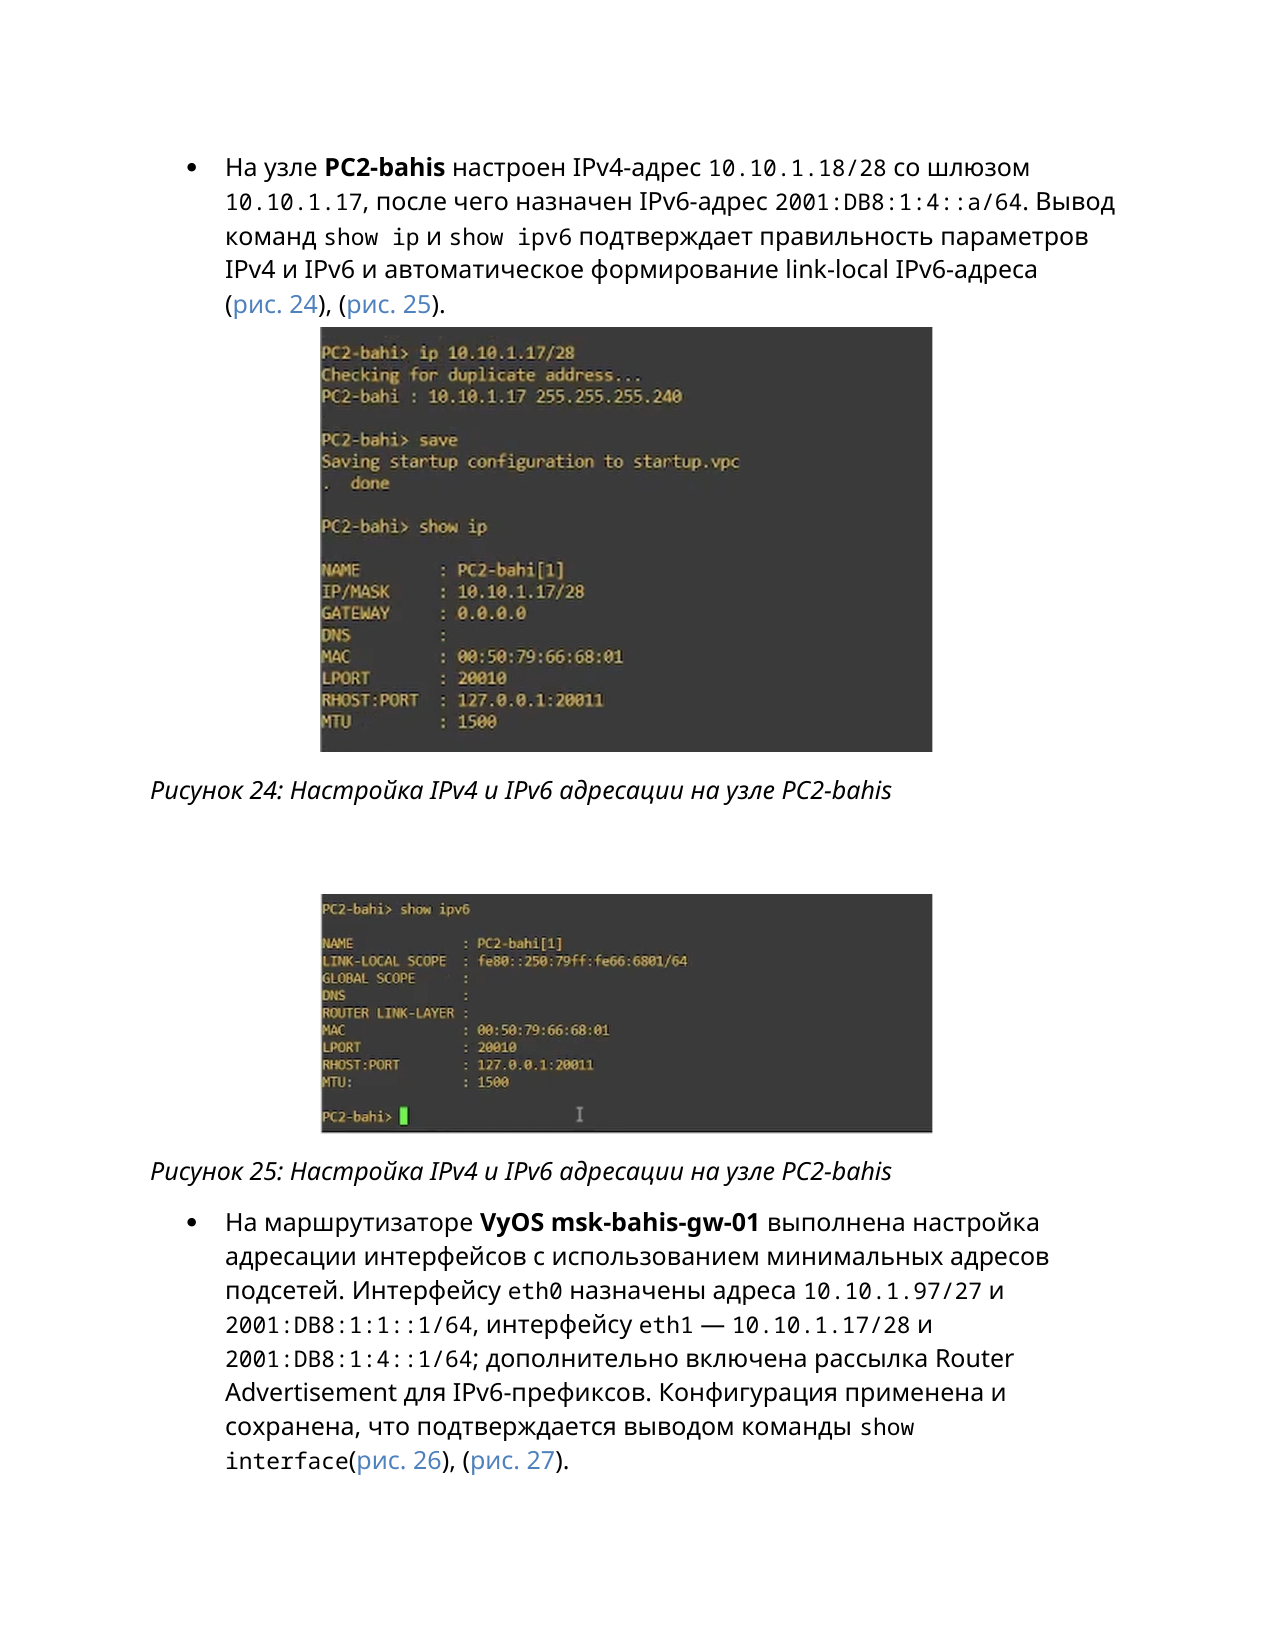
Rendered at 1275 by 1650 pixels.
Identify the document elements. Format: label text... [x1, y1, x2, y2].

list На маршрутизаторе VyOS msk-bahis-gw-01 выполнена настройка адресации интерфейсов с использованием минимальных адресов подсетей. Интерфейсу eth0 назначены адреса 10.10.1.97/27 и 2001:DB8:1:1::1/64, интерфейсу eth1 — 10.10.1.17/28 и 2001:DB8:1:4::1/64; дополнительно включена рассылка Router Advertisement для IPv6-префиксов. Конфигурация применена и сохранена, что подтверждается выводом команды show interface(рис. 26), (рис. 27). [187, 1204, 1125, 1477]
picture [320, 894, 933, 1134]
picture [320, 327, 933, 752]
list На узле PC2-bahis настроен IPv4-адрес 10.10.1.18/28 со шлюзом 10.10.1.17, после чего назначен IPv6-адрес 2001:DB8:1:4::a/64. Вывод команд show ip и show ipv6 подтверждает правильность параметров IPv4 и IPv6 и автоматическое формирование link-local IPv6-адреса (рис. 24), (рис. 25). [187, 150, 1125, 320]
table_header Рисунок 24: Настройка IPv4 и IPv6 адресации на узле PC2-bahis [139, 324, 1114, 819]
table_header Рисунок 25: Настройка IPv4 и IPv6 адресации на узле PC2-bahis [139, 891, 1114, 1201]
